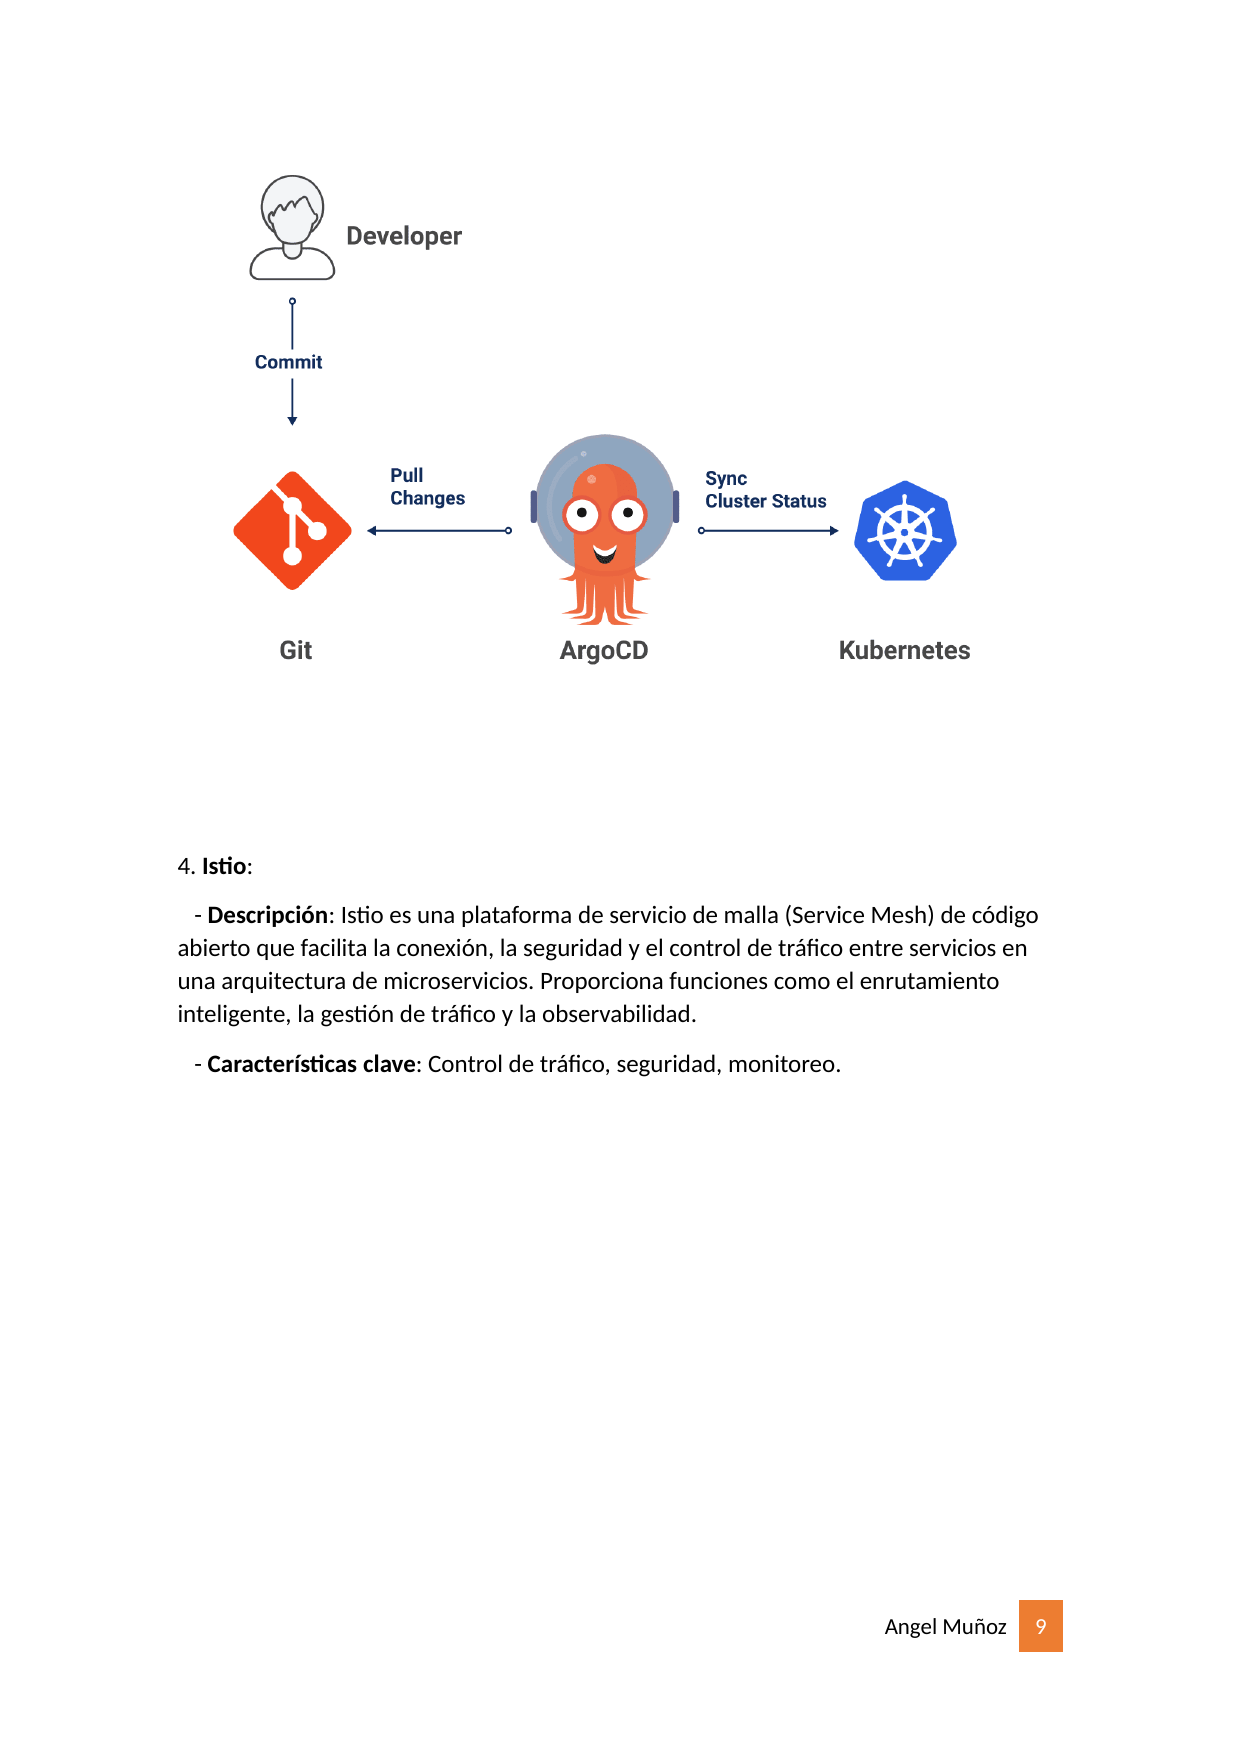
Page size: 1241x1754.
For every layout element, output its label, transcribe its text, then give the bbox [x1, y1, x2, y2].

text - Características clave: Control de tráfico, seguridad, monitoreo. [177, 1048, 1063, 1078]
text 4. Istio: [177, 850, 1063, 881]
picture [177, 147, 1063, 732]
text - Descripción: Istio es una plataforma de servicio de malla (Service Mesh) de código abierto que facilita la conexión, la seguridad y el control de tráfico entre servicios en una arquitectura de microservicios. Proporciona funciones como el enrutamiento inteligente, la gestión de tráfico y la observabilidad. [177, 899, 1063, 1029]
